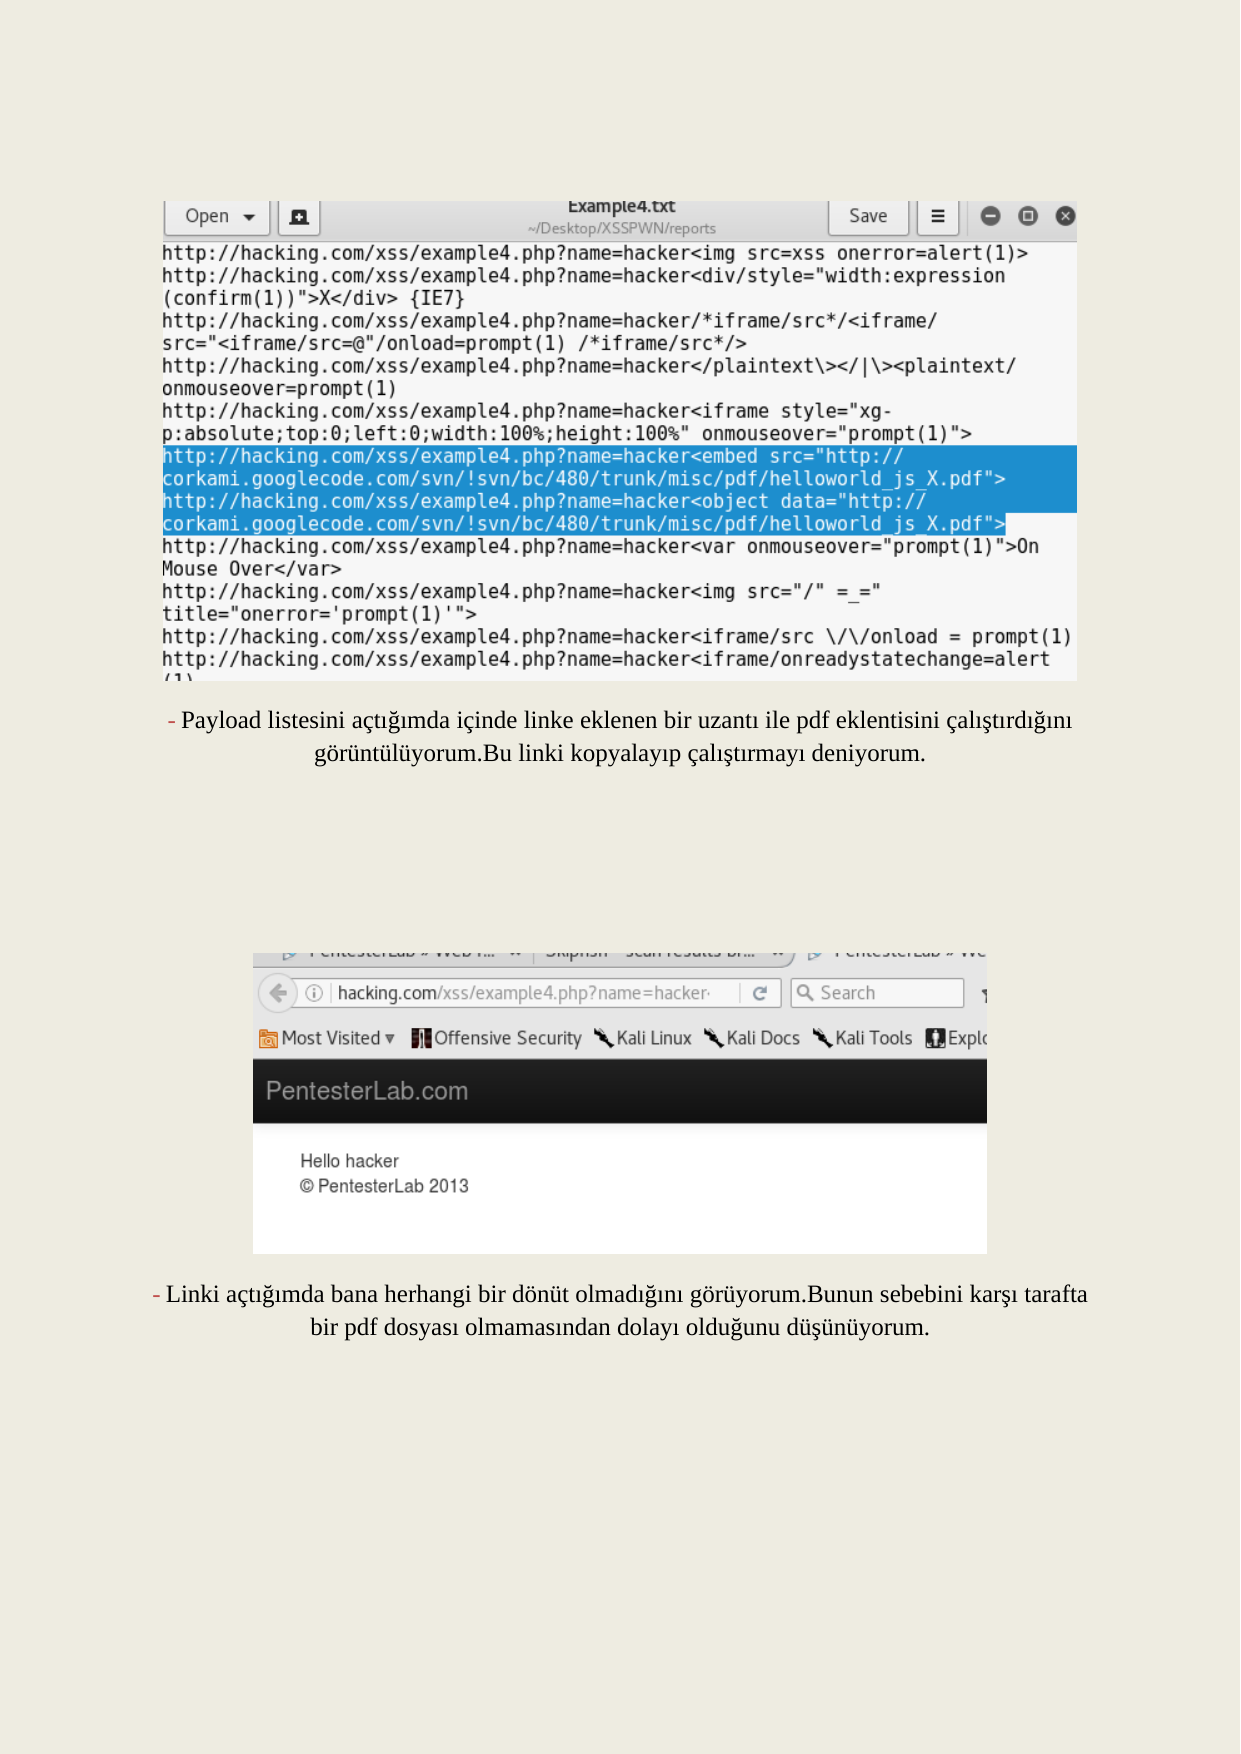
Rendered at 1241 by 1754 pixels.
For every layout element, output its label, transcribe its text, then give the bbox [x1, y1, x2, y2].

picture [253, 953, 987, 1254]
text - Linki açtığımda bana herhangi bir dönüt olmadığını görüyorum.Bunun sebebini karşı tarafta bir pdf dosyası olmamasından dolayı olduğunu düşünüyorum. [148, 1279, 1093, 1341]
text - Payload listesini açtığımda içinde linke eklenen bir uzantı ile pdf eklentisini çalıştırdığını görüntülüyorum.Bu linki kopyalayıp çalıştırmayı deniyorum. [148, 705, 1093, 767]
picture [163, 201, 1077, 681]
